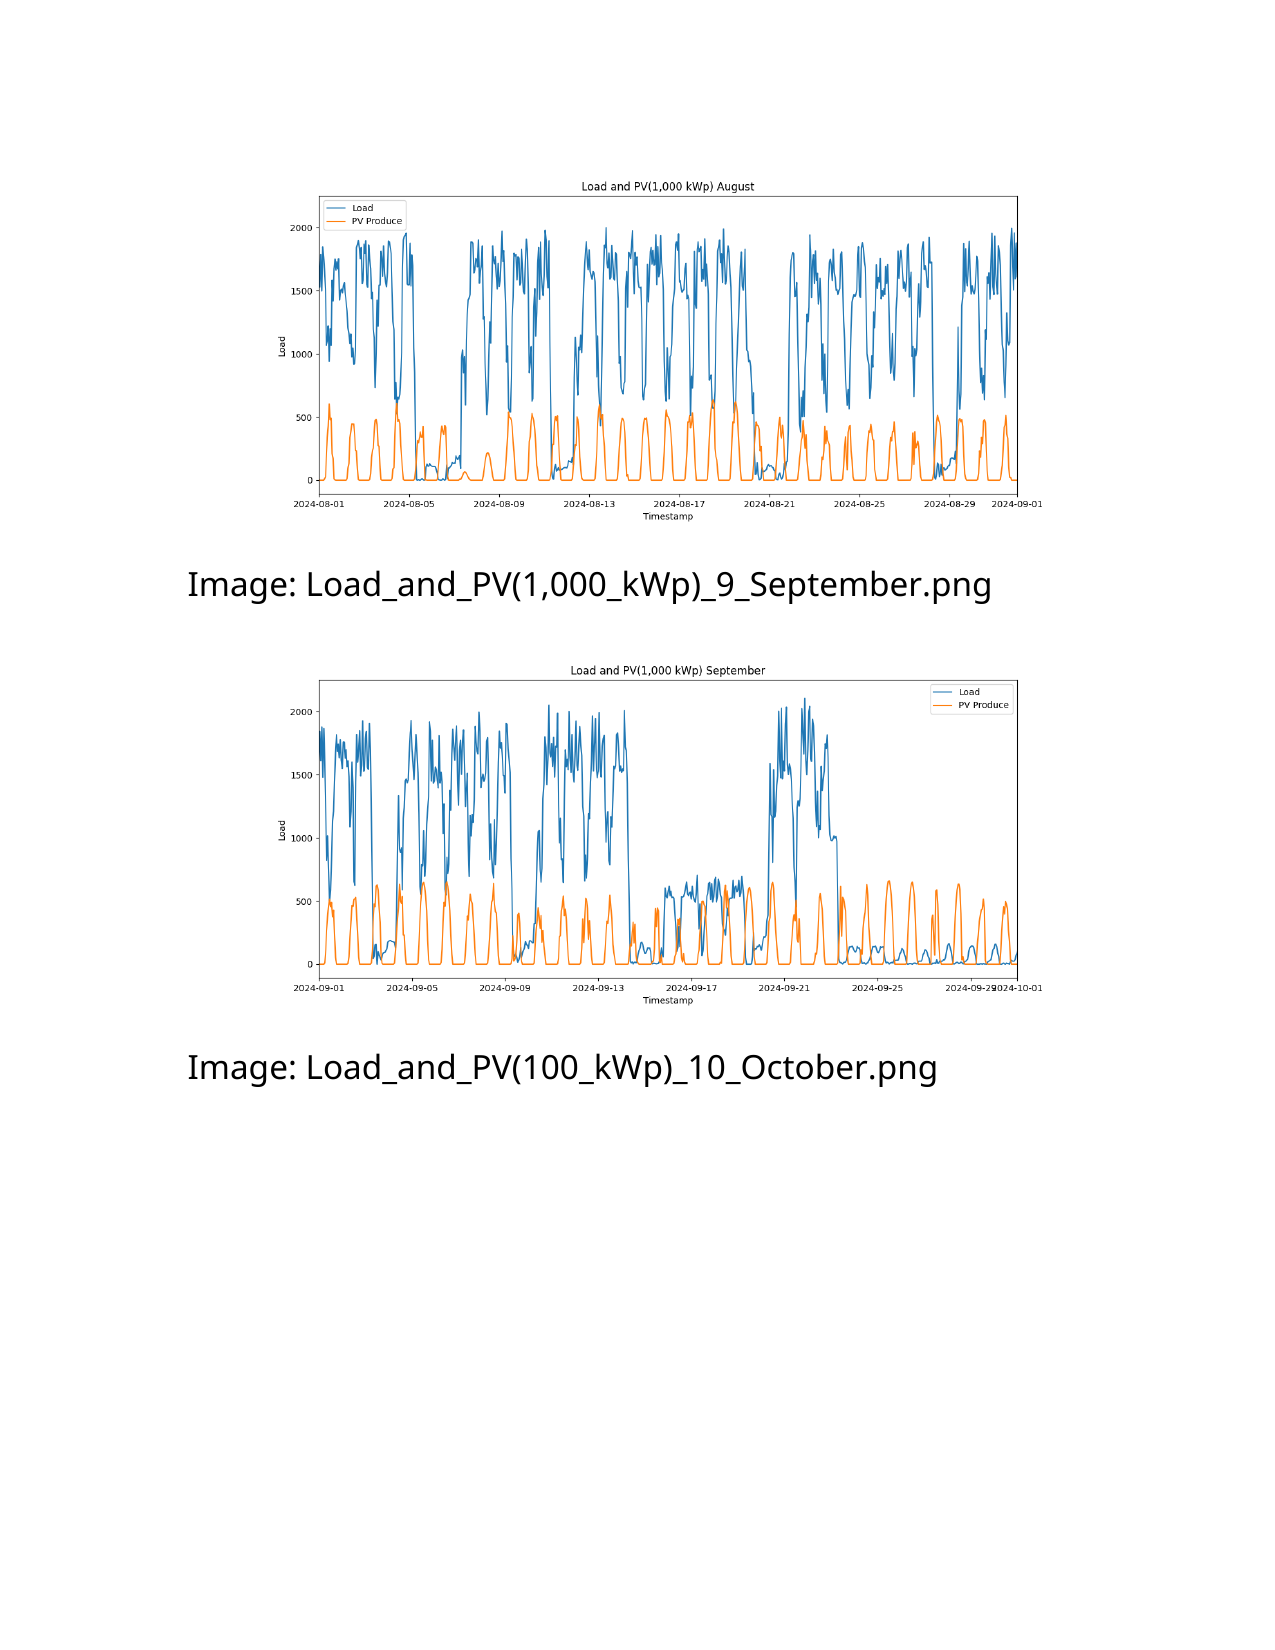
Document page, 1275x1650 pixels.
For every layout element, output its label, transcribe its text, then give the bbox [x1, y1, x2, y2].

text Image: Load_and_PV(100_kWp)_10_October.png [187, 1044, 1087, 1089]
text Image: Load_and_PV(1,000_kWp)_9_September.png [187, 560, 1087, 606]
picture [206, 633, 1107, 1020]
picture [206, 150, 1107, 536]
